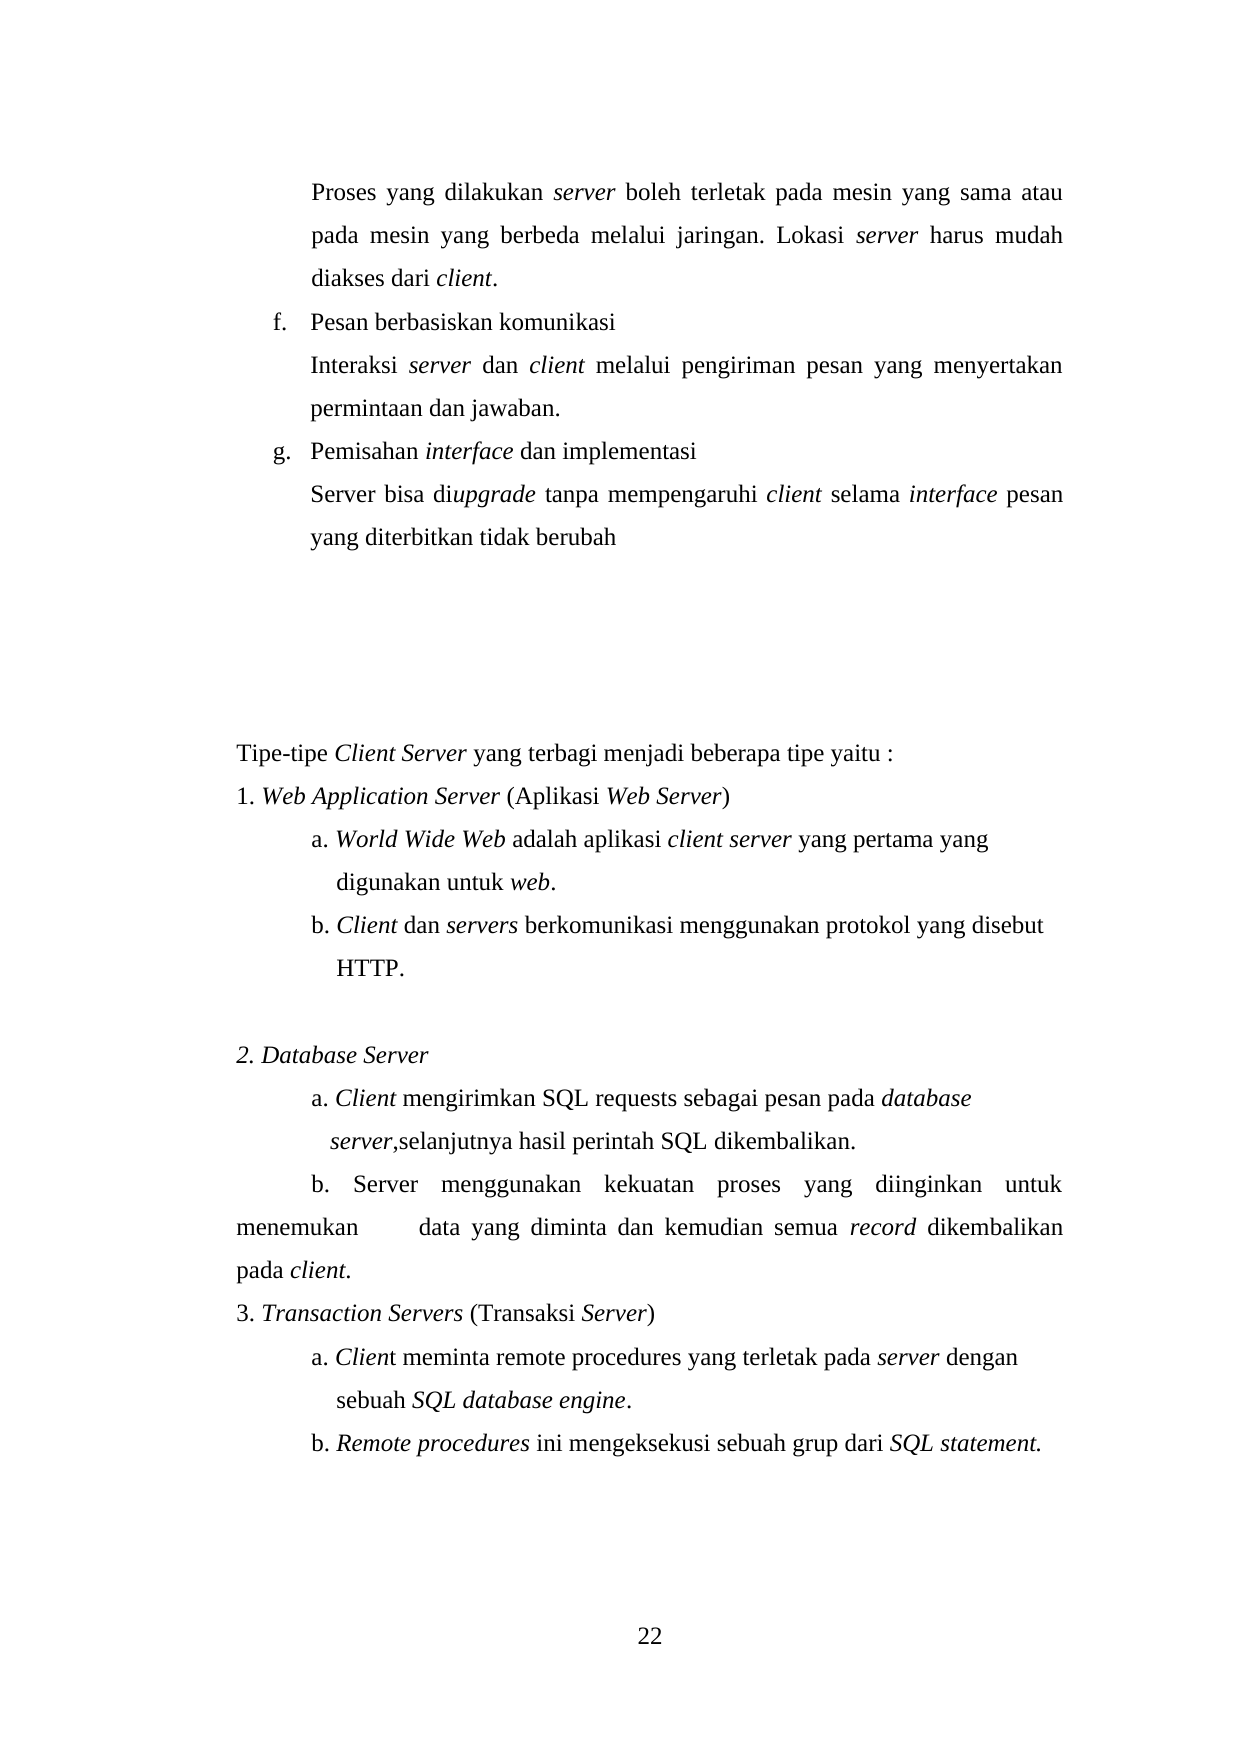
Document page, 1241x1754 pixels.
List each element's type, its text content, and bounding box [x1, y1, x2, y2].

list Pemisahan interface dan implementasi [273, 436, 1063, 465]
text a. Client mengirimkan SQL requests sebagai pesan pada database server,selanjutnya hasil perintah SQL dikembalikan. [236, 1083, 1063, 1155]
text Proses yang dilakukan server boleh terletak pada mesin yang sama atau pada mesin yang berbeda melalui jaringan. Lokasi server harus mudah diakses dari client. [311, 177, 1063, 292]
text Tipe-tipe Client Server yang terbagi menjadi beberapa tipe yaitu : [236, 738, 1063, 767]
text b. Client dan servers berkomunikasi menggunakan protokol yang disebut HTTP. [236, 910, 1063, 982]
text 1. Web Application Server (Aplikasi Web Server) [236, 781, 1063, 810]
text a. Client meminta remote procedures yang terletak pada server dengan sebuah SQL database engine. [236, 1342, 1063, 1413]
text Server bisa diupgrade tanpa mempengaruhi client selama interface pesan yang diterbitkan tidak berubah [310, 479, 1063, 551]
text 3. Transaction Servers (Transaksi Server) [236, 1298, 1063, 1327]
text b. Remote procedures ini mengeksekusi sebuah grup dari SQL statement. [236, 1428, 1063, 1457]
list Pesan berbasiskan komunikasi [273, 307, 1063, 335]
text 2. Database Server [236, 1040, 1063, 1068]
text b. Server menggunakan kekuatan proses yang diinginkan untuk menemukan data yang diminta dan kemudian semua record dikembalikan pada client. [236, 1169, 1063, 1284]
text a. World Wide Web adalah aplikasi client server yang pertama yang digunakan untuk web. [236, 824, 1063, 896]
text Interaksi server dan client melalui pengiriman pesan yang menyertakan permintaan dan jawaban. [310, 350, 1063, 422]
